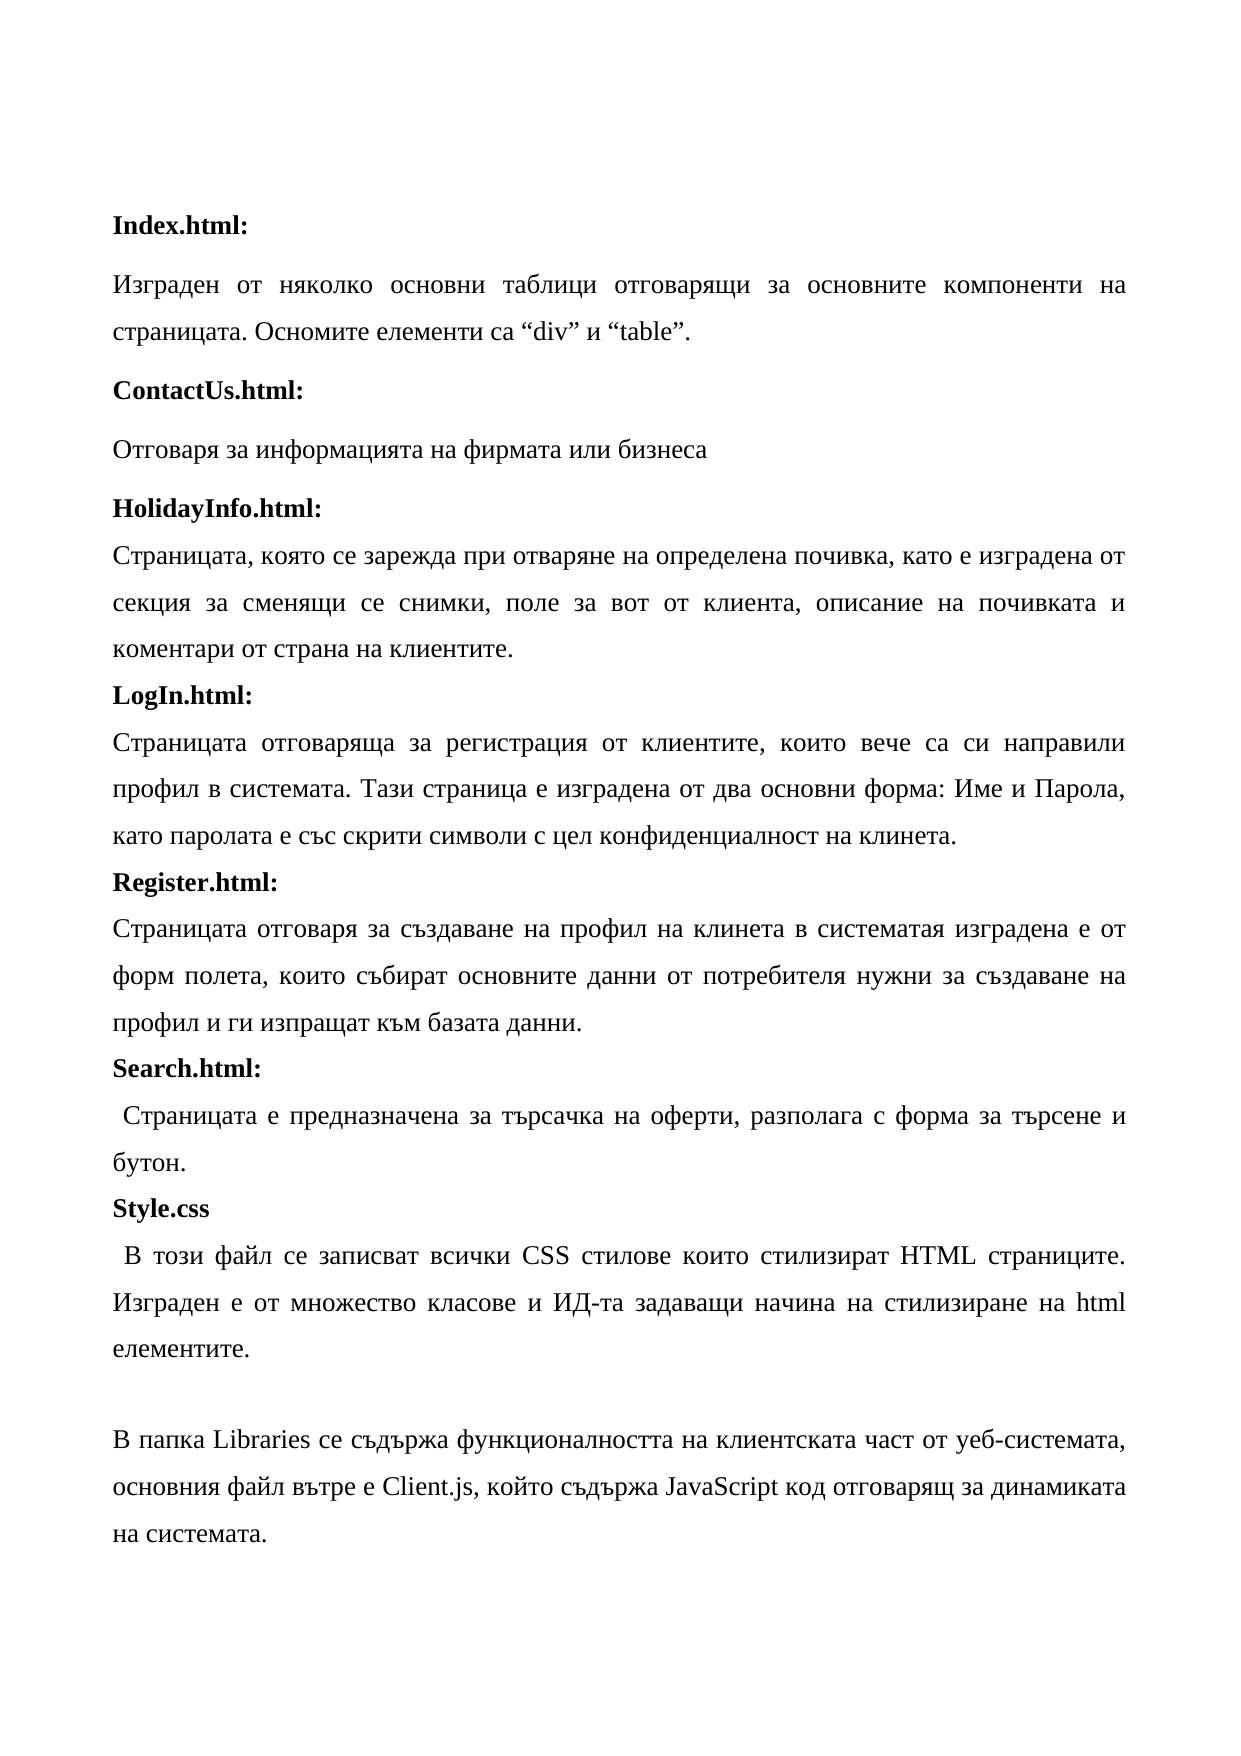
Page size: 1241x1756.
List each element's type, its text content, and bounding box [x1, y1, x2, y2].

text В този файл се записват всички CSS стилове които стилизират HTML страниците. Изграден е от множество класове и ИД-та задаващи начина на стилизиране на html елементите. [112, 1239, 1128, 1364]
text Search.html: [112, 1052, 1128, 1084]
text Style.css [112, 1192, 1128, 1224]
text Страницата, която се зарежда при отваряне на определена почивка, като е изградена от секция за сменящи се снимки, поле за вот от клиента, описание на почивката и коментари от страна на клиентите. [112, 539, 1128, 664]
text Index.html: [112, 209, 1128, 240]
text HolidayInfo.html: [112, 492, 1128, 524]
text В папка Libraries се съдържа функционалността на клиентската част от уеб-системата, основния файл вътре е Client.js, който съдържа JavaScript код отговарящ за динамиката на системата. [112, 1423, 1128, 1548]
text Изграден от няколко основни таблици отговарящи за основните компоненти на страницата. Осномите елементи са “div” и “table”. [112, 268, 1128, 346]
text Страницата отговаряща за регистрация от клиентите, които вече са си направили профил в системата. Тази страница е изградена от два основни форма: Име и Парола, като паролата е със скрити символи с цел конфиденциалност на клинета. [112, 726, 1128, 850]
text Страницата е предназначена за търсачка на оферти, разполага с форма за търсене и бутон. [112, 1099, 1128, 1177]
text Страницата отговаря за създаване на профил на клинета в систематая изградена е от форм полета, които събират основните данни от потребителя нужни за създаване на профил и ги изпращат към базата данни. [112, 912, 1128, 1037]
text Register.html: [112, 866, 1128, 897]
text Отговаря за информацията на фирмата или бизнеса [112, 433, 1128, 464]
text LogIn.html: [112, 679, 1128, 710]
text ContactUs.html: [112, 374, 1128, 405]
